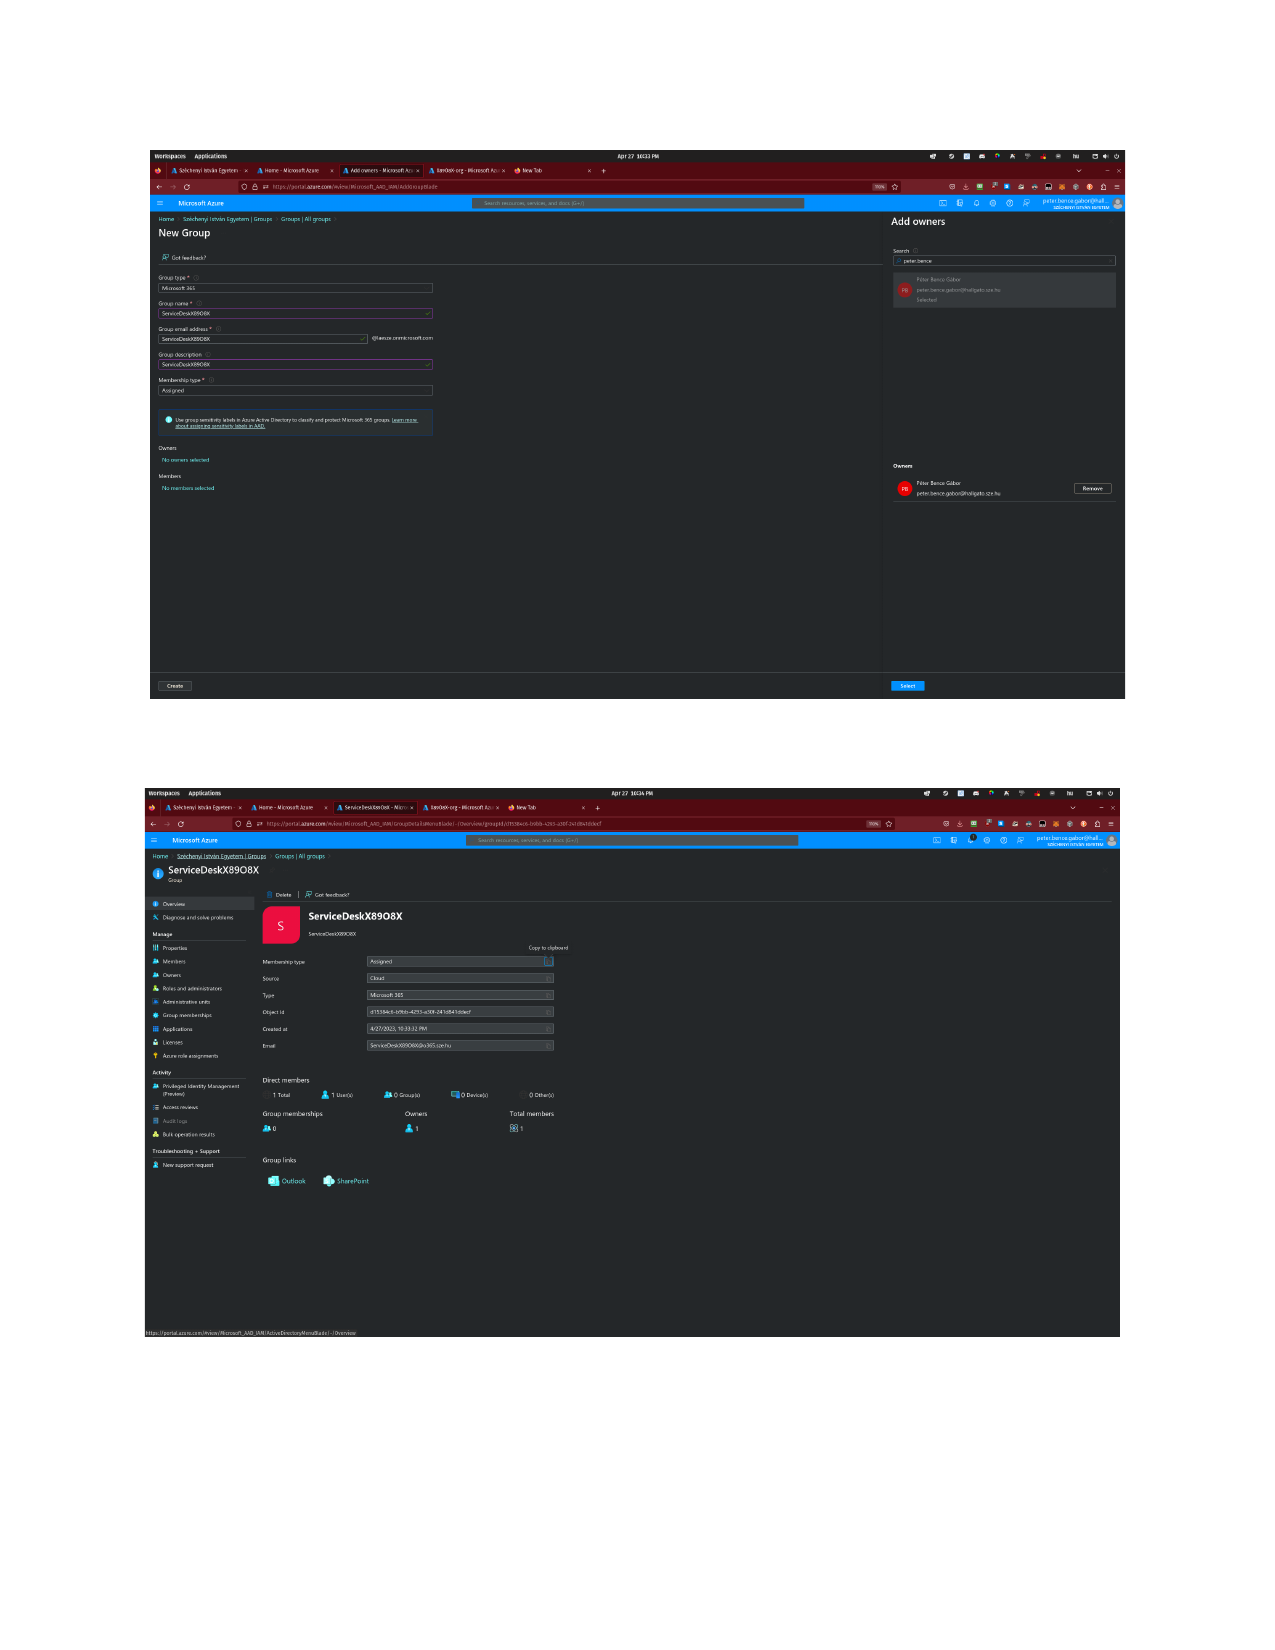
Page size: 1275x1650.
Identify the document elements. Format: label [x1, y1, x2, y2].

picture [144, 788, 1120, 1337]
picture [150, 150, 1125, 699]
